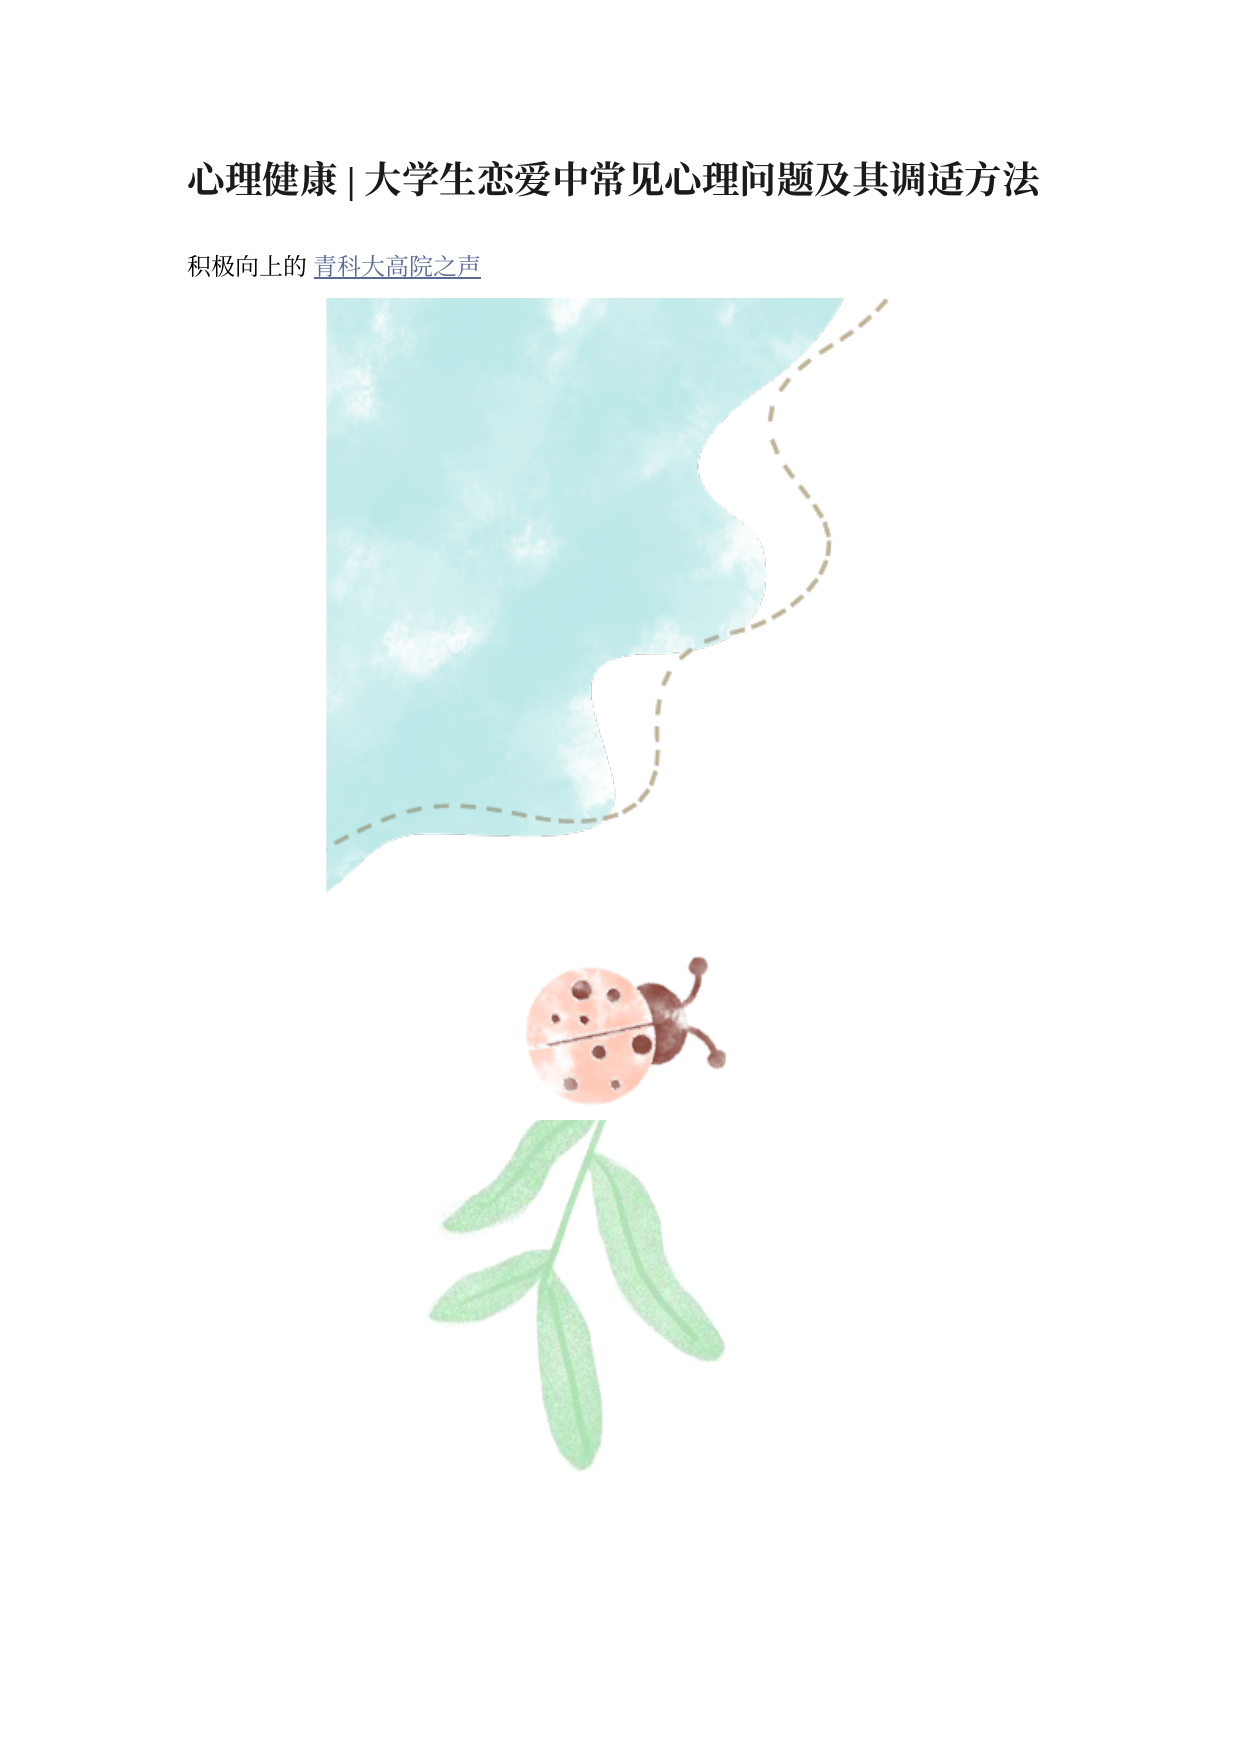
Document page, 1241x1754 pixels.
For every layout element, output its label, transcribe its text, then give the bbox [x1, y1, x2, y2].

picture [424, 1120, 816, 1480]
subtitle 心理健康 | 大学生恋爱中常见心理问题及其调适方法 [187, 150, 1053, 204]
text 积极向上的 青科大高院之声 [187, 248, 1053, 282]
picture [513, 956, 727, 1107]
picture [326, 298, 914, 902]
